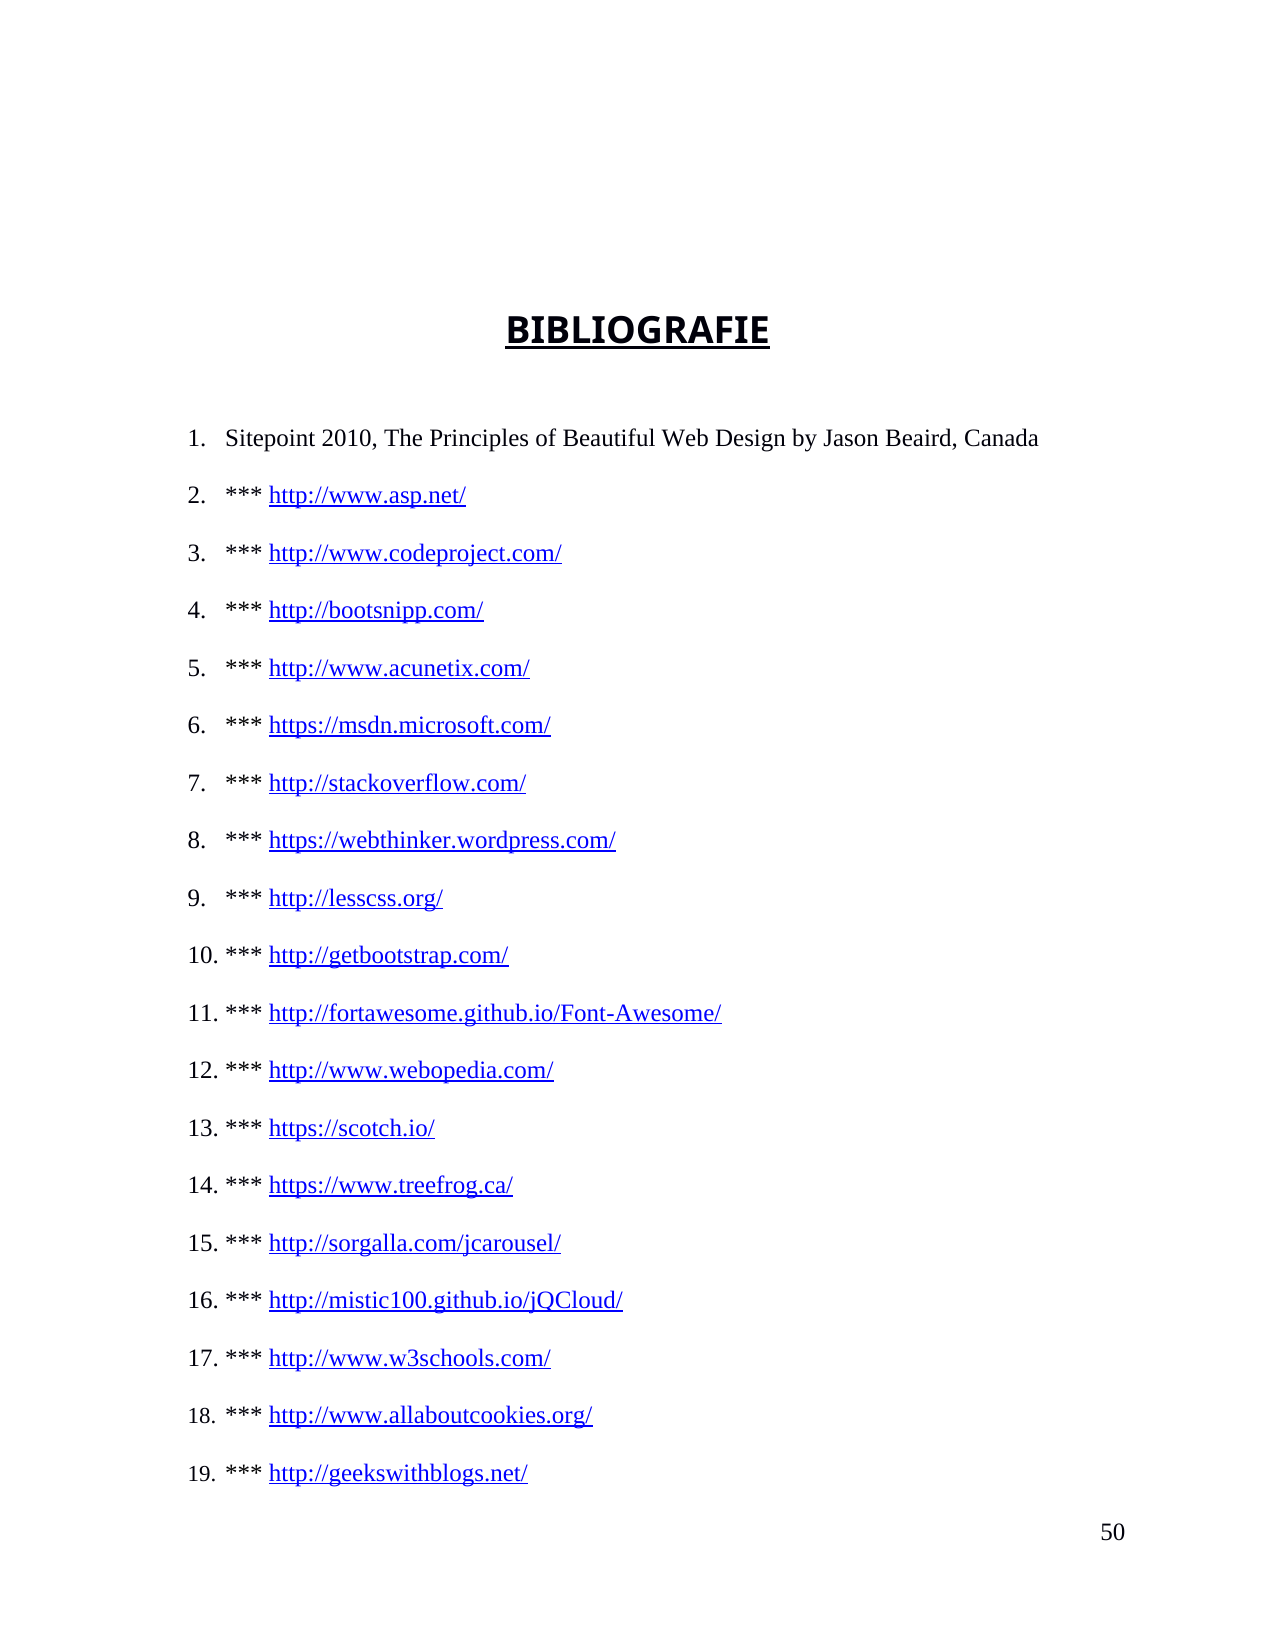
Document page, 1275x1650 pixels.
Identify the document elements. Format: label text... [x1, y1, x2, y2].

list *** http://stackoverflow.com/ [187, 768, 1125, 797]
list *** http://www.allaboutcookies.org/ [187, 1400, 1125, 1429]
text BIBLIOGRAFIE [150, 303, 1125, 354]
list *** http://www.w3schools.com/ [187, 1343, 1125, 1372]
list *** https://scotch.io/ [187, 1113, 1125, 1142]
list *** http://sorgalla.com/jcarousel/ [187, 1228, 1125, 1257]
list *** http://getbootstrap.com/ [187, 940, 1125, 969]
list Sitepoint 2010, The Principles of Beautiful Web Design by Jason Beaird, Canada [187, 423, 1125, 452]
list *** http://lesscss.org/ [187, 883, 1125, 912]
list *** http://www.webopedia.com/ [187, 1055, 1125, 1084]
list *** http://mistic100.github.io/jQCloud/ [187, 1285, 1125, 1314]
list *** http://www.asp.net/ [187, 480, 1125, 509]
list *** https://msdn.microsoft.com/ [187, 710, 1125, 739]
list *** http://www.codeproject.com/ [187, 538, 1125, 567]
list *** https://www.treefrog.ca/ [187, 1170, 1125, 1199]
list *** http://geekswithblogs.net/ [187, 1458, 1125, 1487]
list *** http://www.acunetix.com/ [187, 653, 1125, 682]
list *** http://bootsnipp.com/ [187, 595, 1125, 624]
list *** http://fortawesome.github.io/Font-Awesome/ [187, 998, 1125, 1027]
list *** https://webthinker.wordpress.com/ [187, 825, 1125, 854]
